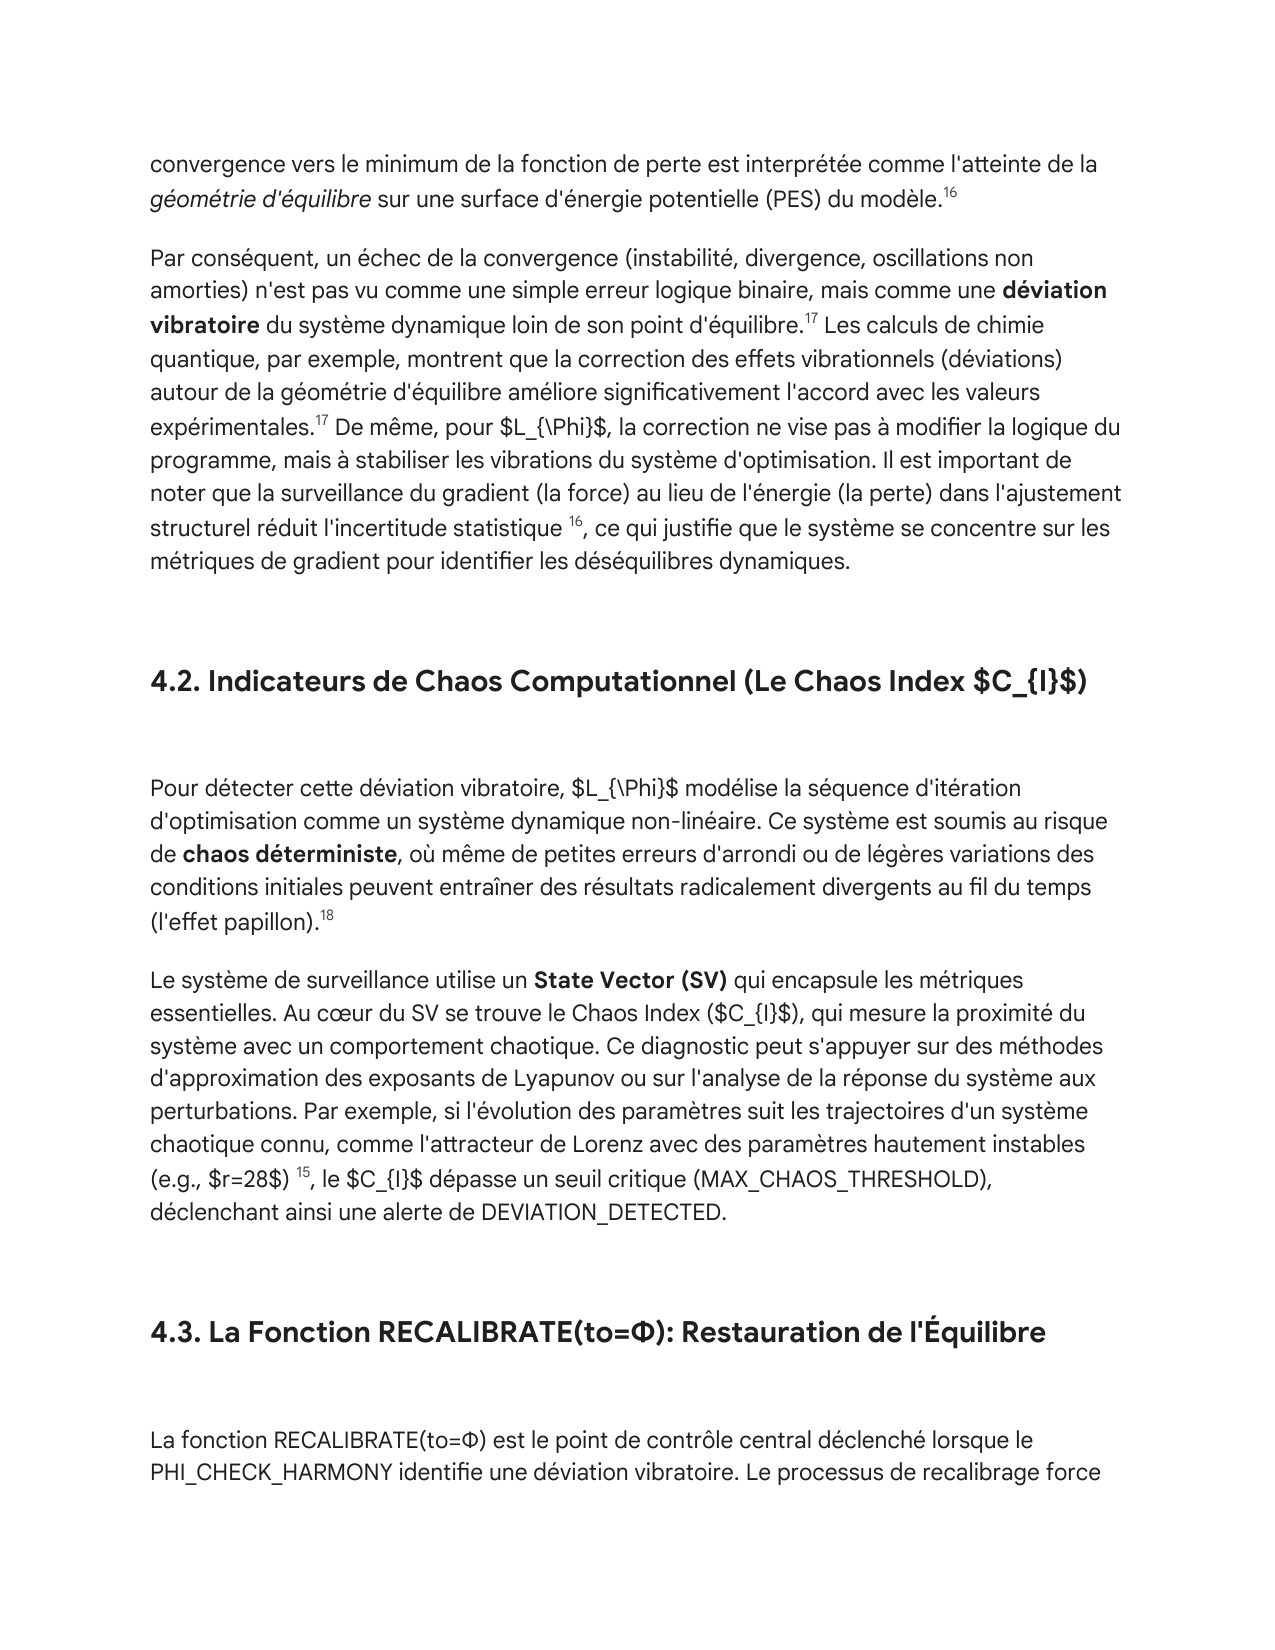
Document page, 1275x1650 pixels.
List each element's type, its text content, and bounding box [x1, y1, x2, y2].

subtitle 4.3. La Fonction RECALIBRATE(to=Φ): Restauration de l'Équilibre [150, 1314, 1125, 1351]
text Pour détecter cette déviation vibratoire, $L_{\Phi}$ modélise la séquence d'itération d'optimisation comme un système dynamique non-linéaire. Ce système est soumis au risque de chaos déterministe, où même de petites erreurs d'arrondi ou de légères variations des conditions initiales peuvent entraîner des résultats radicalement divergents au fil du temps (l'effet papillon).18 [150, 774, 1125, 937]
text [150, 1426, 1125, 1487]
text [150, 150, 1125, 214]
subtitle 4.2. Indicateurs de Chaos Computationnel (Le Chaos Index $C_{I}$) [150, 663, 1125, 699]
text Par conséquent, un échec de la convergence (instabilité, divergence, oscillations non amorties) n'est pas vu comme une simple erreur logique binaire, mais comme une déviation vibratoire du système dynamique loin de son point d'équilibre.17 Les calculs de chimie quantique, par exemple, montrent que la correction des effets vibrationnels (déviations) autour de la géométrie d'équilibre améliore significativement l'accord avec les valeurs expérimentales.17 De même, pour $L_{\Phi}$, la correction ne vise pas à modifier la logique du programme, mais à stabiliser les vibrations du système d'optimisation. Il est important de noter que la surveillance du gradient (la force) au lieu de l'énergie (la perte) dans l'ajustement structurel réduit l'incertitude statistique 16, ce qui justifie que le système se concentre sur les métriques de gradient pour identifier les déséquilibres dynamiques. [150, 244, 1125, 576]
text Le système de surveillance utilise un State Vector (SV) qui encapsule les métriques essentielles. Au cœur du SV se trouve le Chaos Index ($C_{I}$), qui mesure la proximité du système avec un comportement chaotique. Ce diagnostic peut s'appuyer sur des méthodes d'approximation des exposants de Lyapunov ou sur l'analyse de la réponse du système aux perturbations. Par exemple, si l'évolution des paramètres suit les trajectoires d'un système chaotique connu, comme l'attracteur de Lorenz avec des paramètres hautement instables (e.g., $r=28$) 15, le $C_{I}$ dépasse un seuil critique (MAX_CHAOS_THRESHOLD), déclenchant ainsi une alerte de DEVIATION_DETECTED. [150, 967, 1125, 1227]
